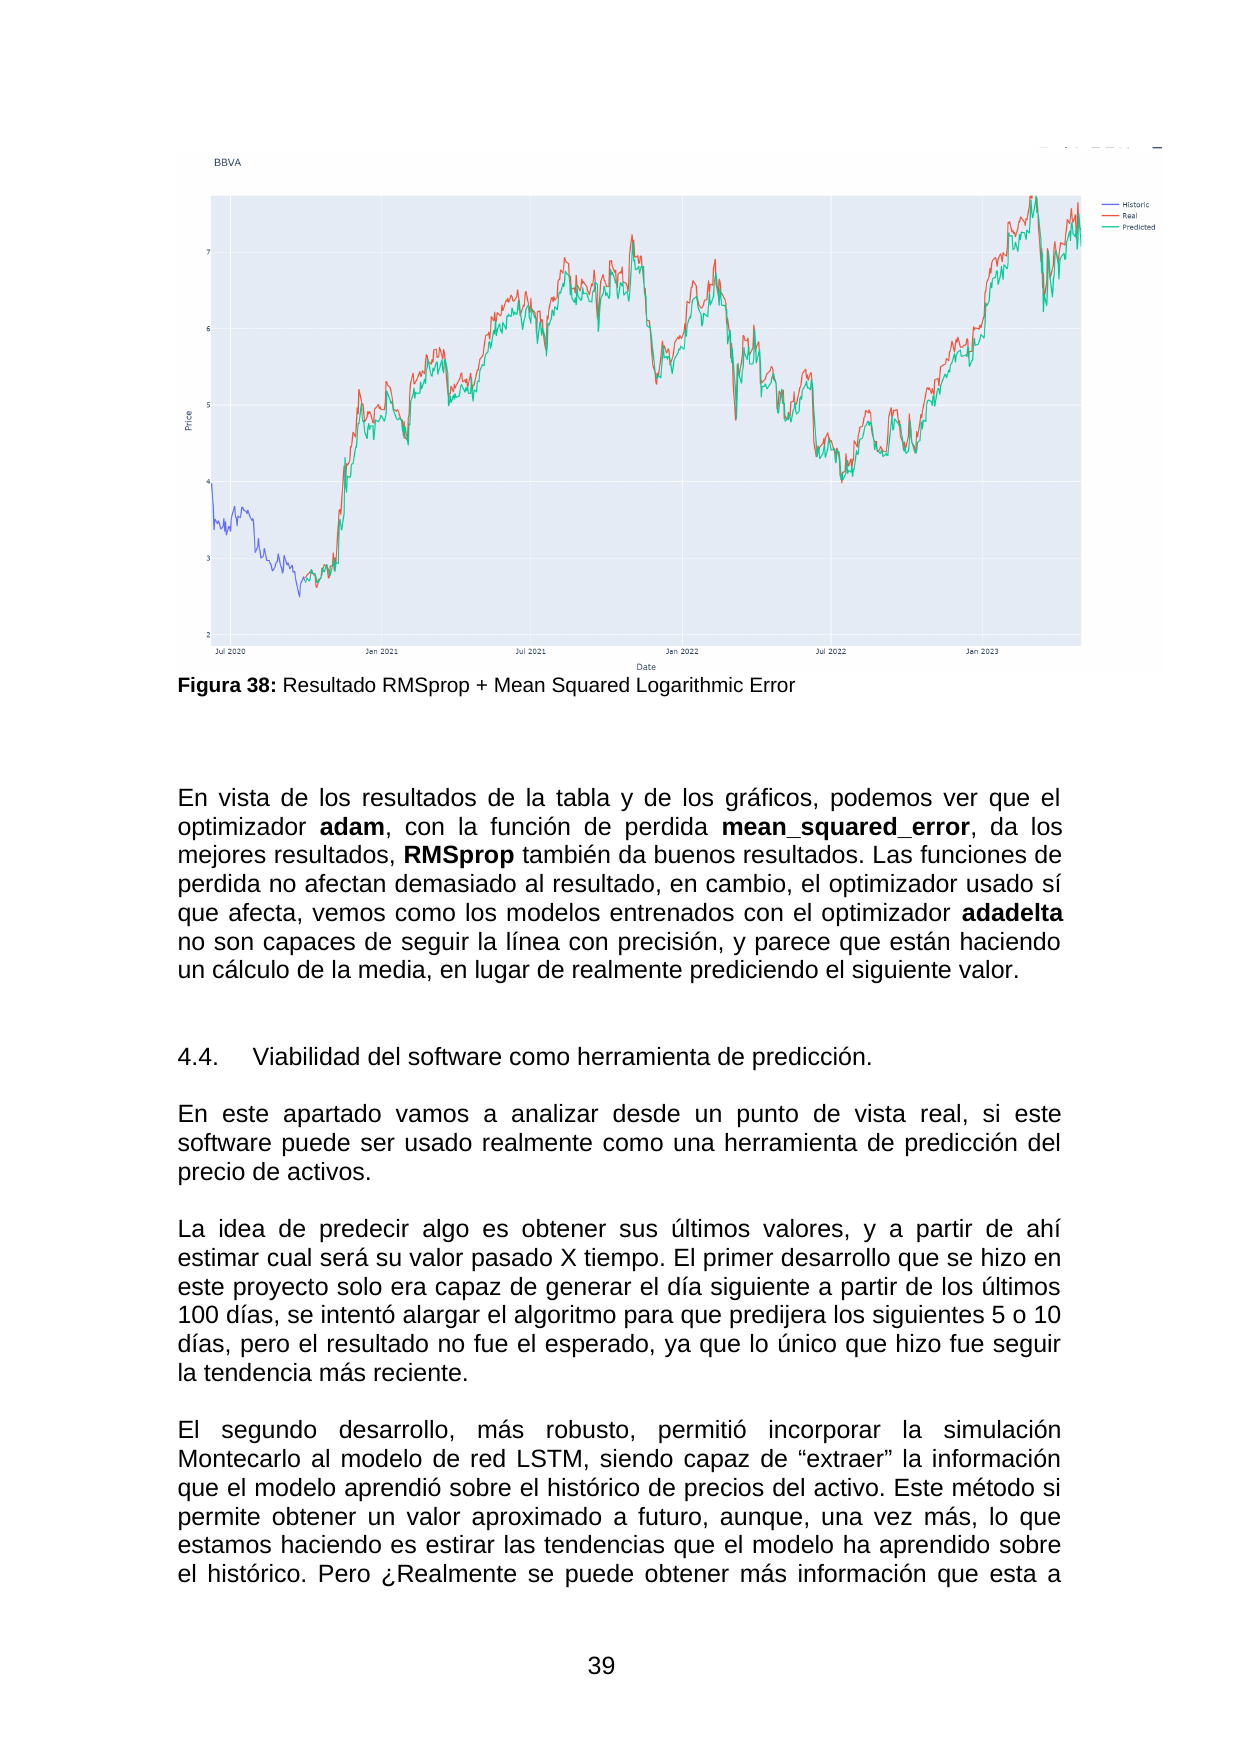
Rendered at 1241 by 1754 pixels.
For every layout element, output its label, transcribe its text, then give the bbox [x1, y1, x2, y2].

text En este apartado vamos a analizar desde un punto de vista real, si este software puede ser usado realmente como una herramienta de predicción del precio de activos. [177, 1099, 1063, 1186]
picture [177, 147, 1163, 673]
text En vista de los resultados de la tabla y de los gráficos, podemos ver que el optimizador adam, con la función de perdida mean_squared_error, da los mejores resultados, RMSprop también da buenos resultados. Las funciones de perdida no afectan demasiado al resultado, en cambio, el optimizador usado sí que afecta, vemos como los modelos entrenados con el optimizador adadelta no son capaces de seguir la línea con precisión, y parece que están haciendo un cálculo de la media, en lugar de realmente prediciendo el siguiente valor. [177, 783, 1063, 984]
subtitle Viabilidad del software como herramienta de predicción. [177, 1042, 1063, 1071]
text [177, 1416, 1063, 1588]
text La idea de predecir algo es obtener sus últimos valores, y a partir de ahí estimar cual será su valor pasado X tiempo. El primer desarrollo que se hizo en este proyecto solo era capaz de generar el día siguiente a partir de los últimos 100 días, se intentó alargar el algoritmo para que predijera los siguientes 5 o 10 días, pero el resultado no fue el esperado, ya que lo único que hizo fue seguir la tendencia más reciente. [177, 1214, 1063, 1387]
